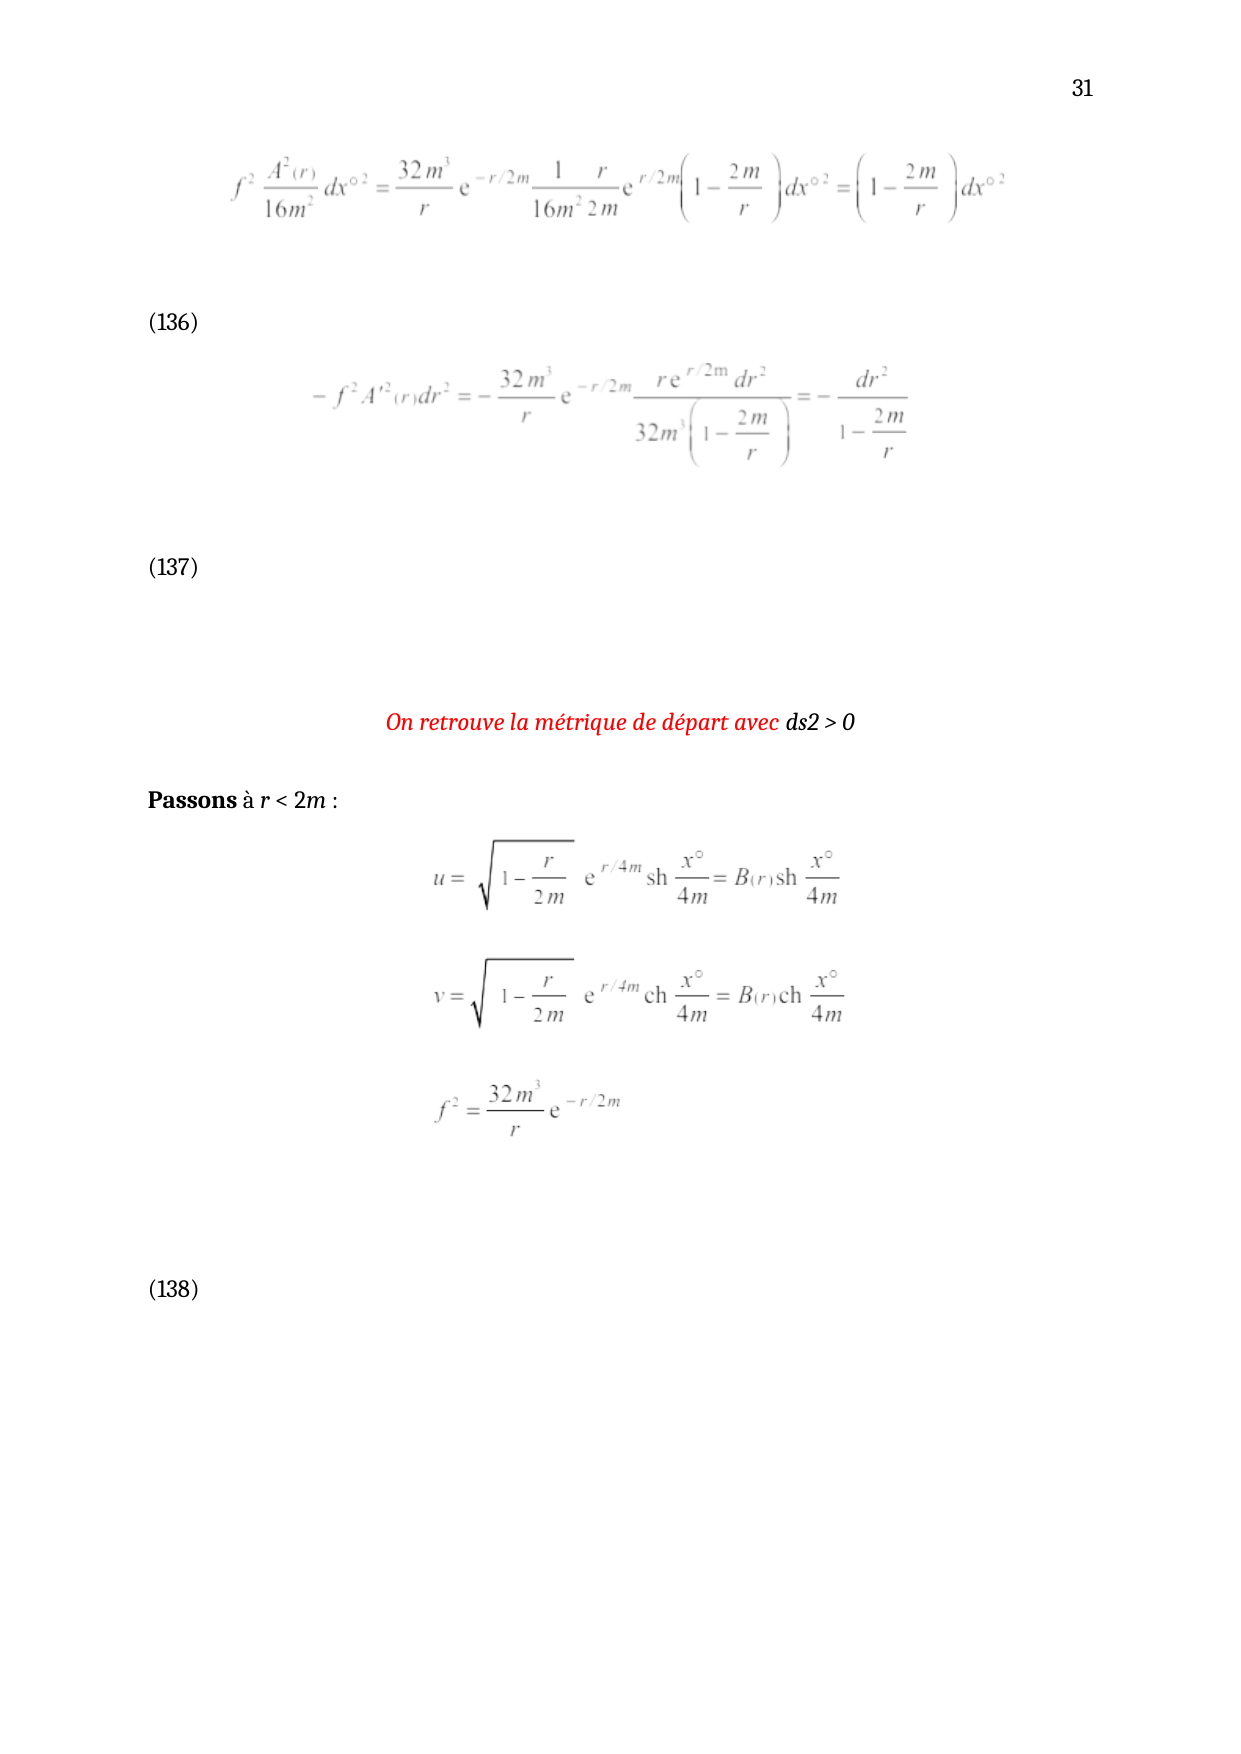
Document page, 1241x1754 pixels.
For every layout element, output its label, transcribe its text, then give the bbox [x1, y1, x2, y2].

text On retrouve la métrique de départ avec ds2 > 0 [148, 602, 1093, 765]
text (137) [148, 358, 1093, 582]
text (136) [148, 148, 1093, 337]
text Passons à r < 2m : [148, 786, 1093, 815]
text (138) [148, 836, 1093, 1304]
